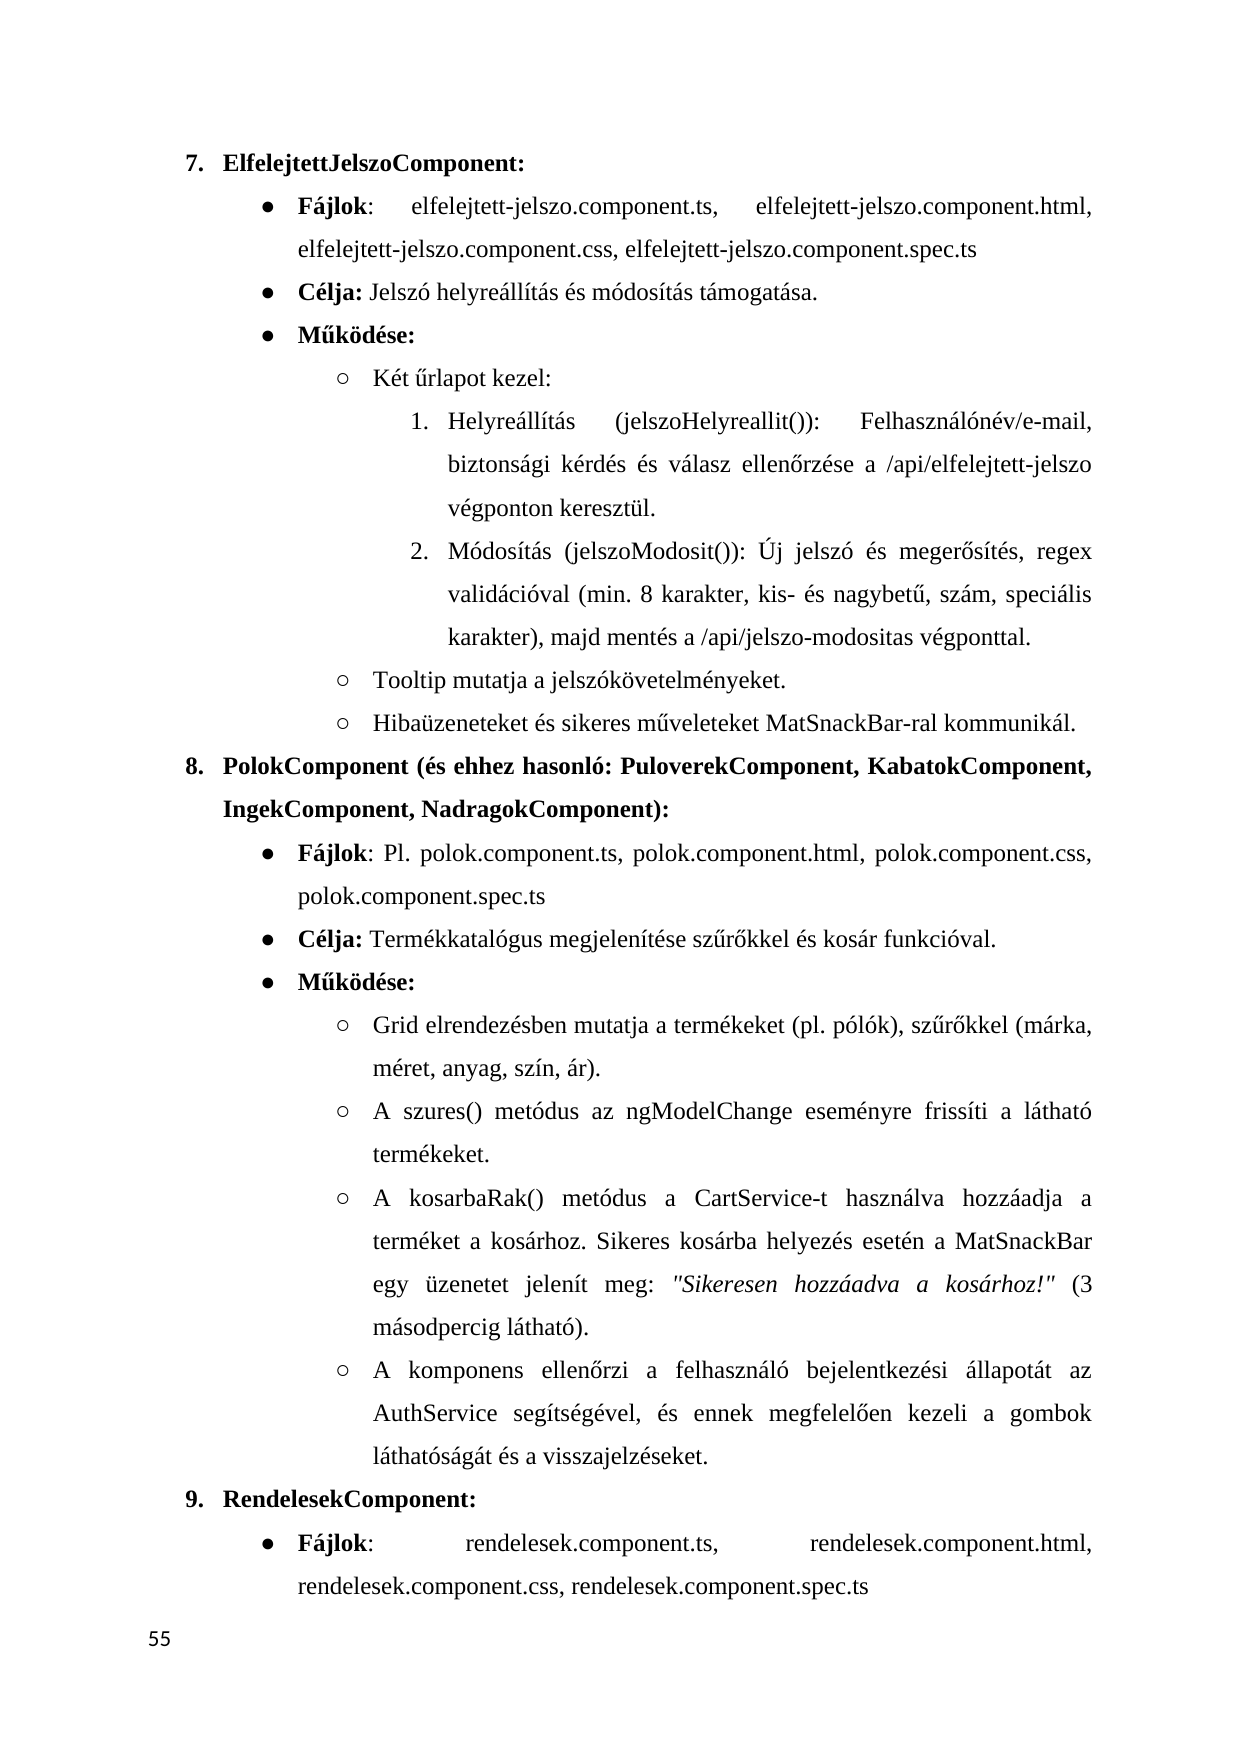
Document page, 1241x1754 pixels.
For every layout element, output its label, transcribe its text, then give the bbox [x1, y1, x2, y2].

list RendelesekComponent: [185, 1484, 1093, 1513]
list Fájlok: Pl. polok.component.ts, polok.component.html, polok.component.css, polok.component.spec.ts [260, 838, 1093, 909]
list Fájlok: elfelejtett-jelszo.component.ts, elfelejtett-jelszo.component.html, elfelejtett-jelszo.component.css, elfelejtett-jelszo.component.spec.ts [260, 191, 1093, 263]
list Helyreállítás (jelszoHelyreallit()): Felhasználónév/e-mail, biztonsági kérdés és válasz ellenőrzése a /api/elfelejtett-jelszo végponton keresztül. [410, 406, 1093, 521]
list A szures() metódus az ngModelChange eseményre frissíti a látható termékeket. [335, 1096, 1093, 1168]
list A kosarbaRak() metódus a CartService-t használva hozzáadja a terméket a kosárhoz. Sikeres kosárba helyezés esetén a MatSnackBar egy üzenetet jelenít meg: "Sikeresen hozzáadva a kosárhoz!" (3 másodpercig látható). [335, 1183, 1093, 1341]
list ElfelejtettJelszoComponent: [185, 148, 1093, 176]
list Célja: Termékkatalógus megjelenítése szűrőkkel és kosár funkcióval. [260, 924, 1093, 953]
list Működése: [260, 967, 1093, 996]
list PolokComponent (és ehhez hasonló: PuloverekComponent, KabatokComponent, IngekComponent, NadragokComponent): [185, 751, 1093, 823]
list Grid elrendezésben mutatja a termékeket (pl. pólók), szűrőkkel (márka, méret, anyag, szín, ár). [335, 1010, 1093, 1082]
list Célja: Jelszó helyreállítás és módosítás támogatása. [260, 277, 1093, 306]
list A komponens ellenőrzi a felhasználó bejelentkezési állapotát az AuthService segítségével, és ennek megfelelően kezeli a gombok láthatóságát és a visszajelzéseket. [335, 1355, 1093, 1470]
list Két űrlapot kezel: [335, 363, 1093, 392]
list Fájlok: rendelesek.component.ts, rendelesek.component.html, rendelesek.component.css, rendelesek.component.spec.ts [260, 1528, 1093, 1599]
list Módosítás (jelszoModosit()): Új jelszó és megerősítés, regex validációval (min. 8 karakter, kis- és nagybetű, szám, speciális karakter), majd mentés a /api/jelszo-modositas végponttal. [410, 536, 1093, 651]
list Tooltip mutatja a jelszókövetelményeket. [335, 665, 1093, 694]
list Hibaüzeneteket és sikeres műveleteket MatSnackBar-ral kommunikál. [335, 708, 1093, 737]
list Működése: [260, 320, 1093, 349]
